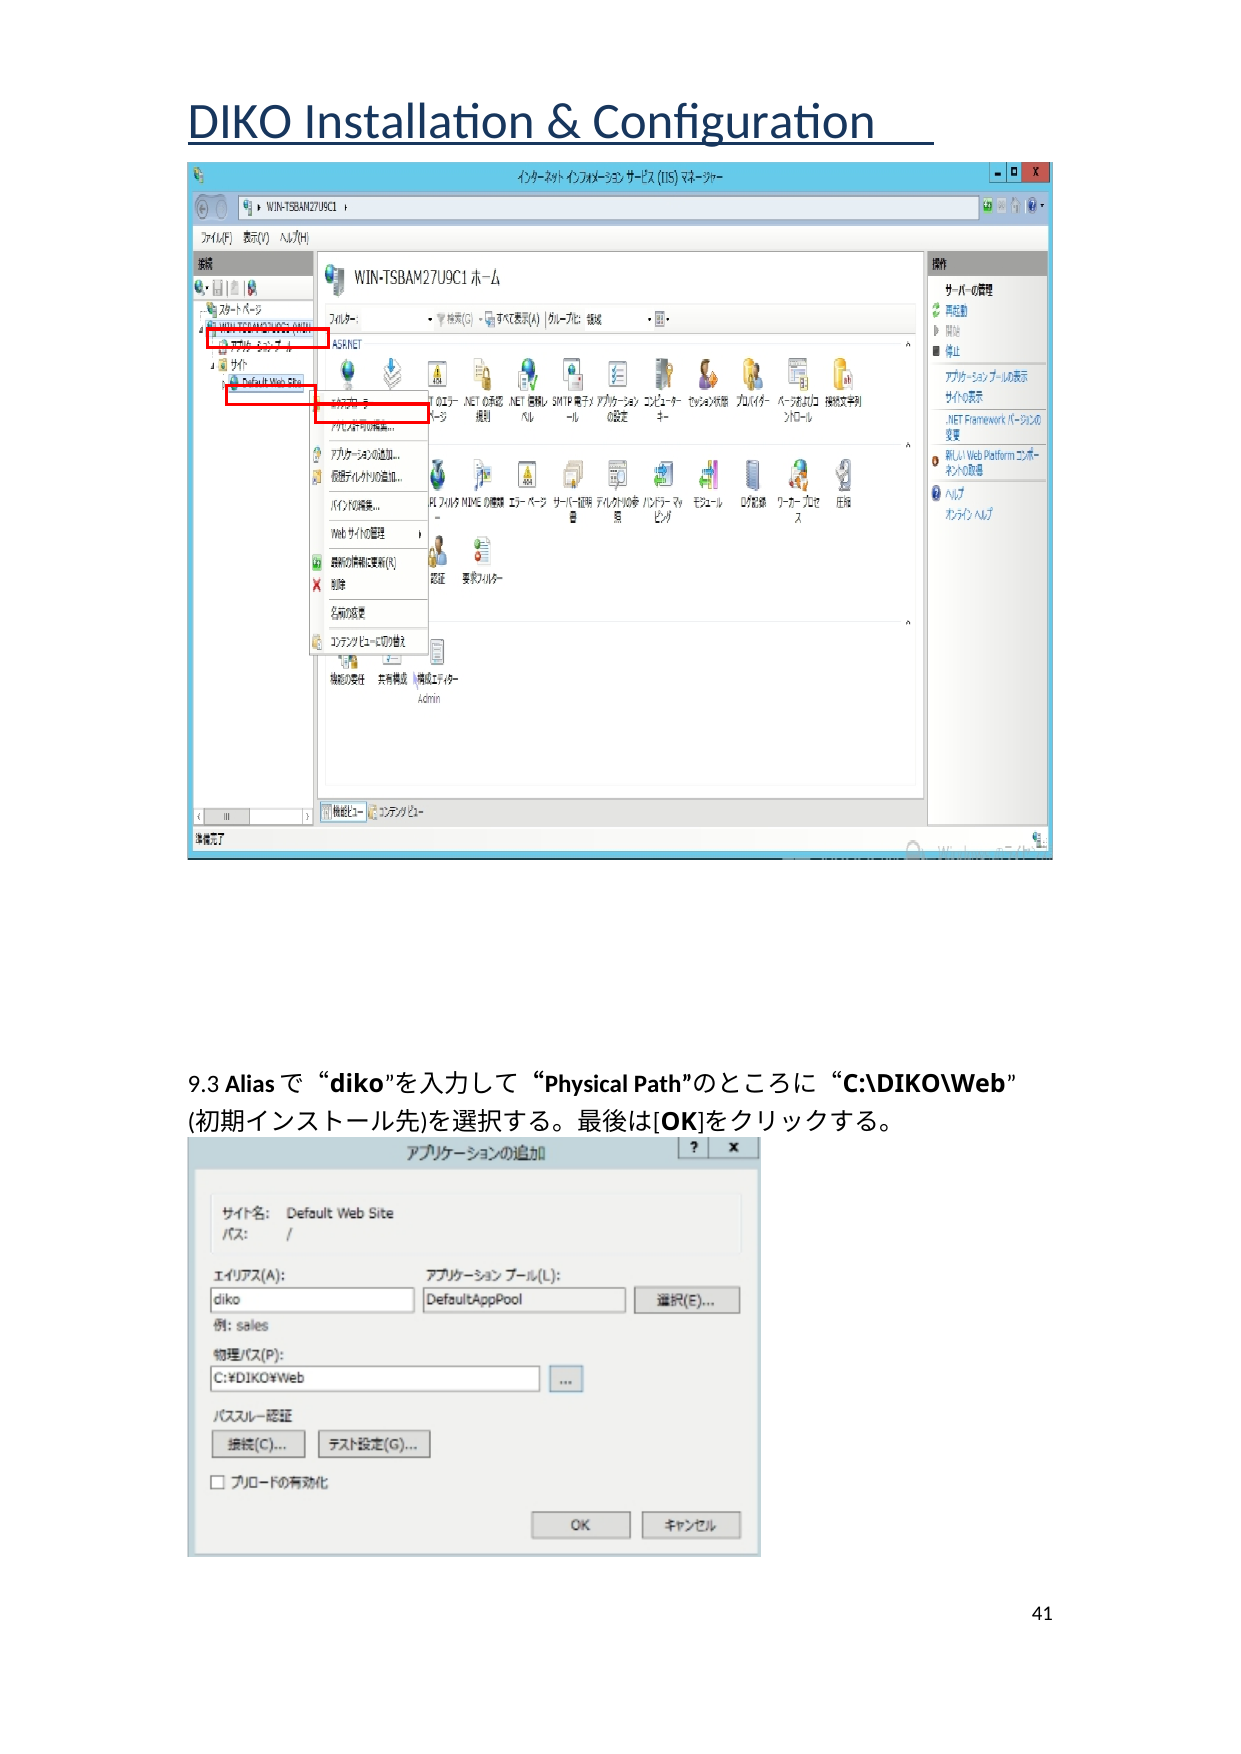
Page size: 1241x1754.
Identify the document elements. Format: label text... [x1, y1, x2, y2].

picture [187, 1137, 761, 1557]
text 9.3 Aliasで“diko”を入力して“Physical Path”のところに“C:\DIKO\Web” (初期インストール先)を選択する。最後は[OK]をクリックする。 [187, 1063, 1053, 1138]
picture [187, 162, 1053, 860]
